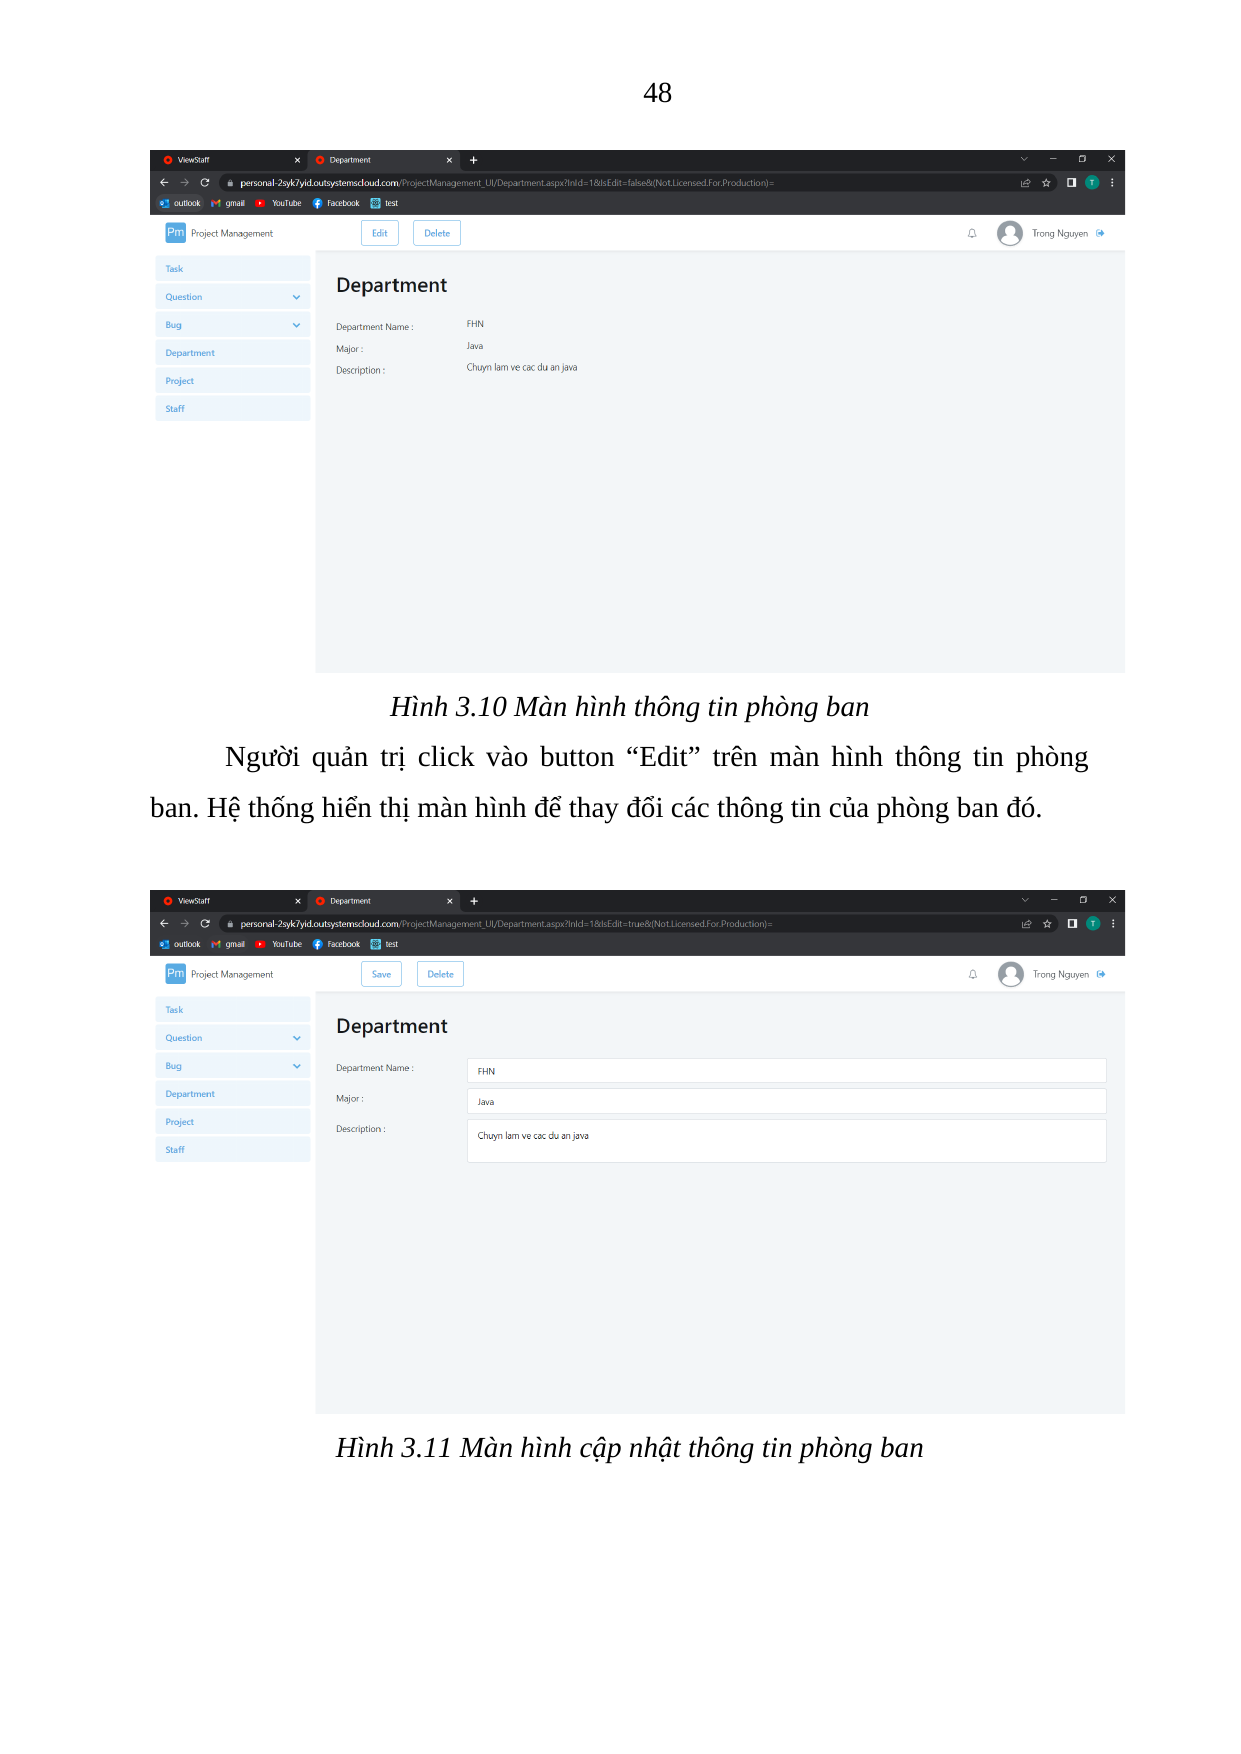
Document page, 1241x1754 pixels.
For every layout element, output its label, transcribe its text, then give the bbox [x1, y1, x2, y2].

text Hình 3.11 Màn hình cập nhật thông tin phòng ban [150, 1430, 1090, 1464]
picture [150, 890, 1125, 1414]
picture [150, 150, 1125, 673]
text Hình 3.10 Màn hình thông tin phòng ban [150, 689, 1090, 723]
text Người quản trị click vào button “Edit” trên màn hình thông tin phòng ban. Hệ thống hiển thị màn hình để thay đổi các thông tin của phòng ban đó. [150, 739, 1090, 823]
